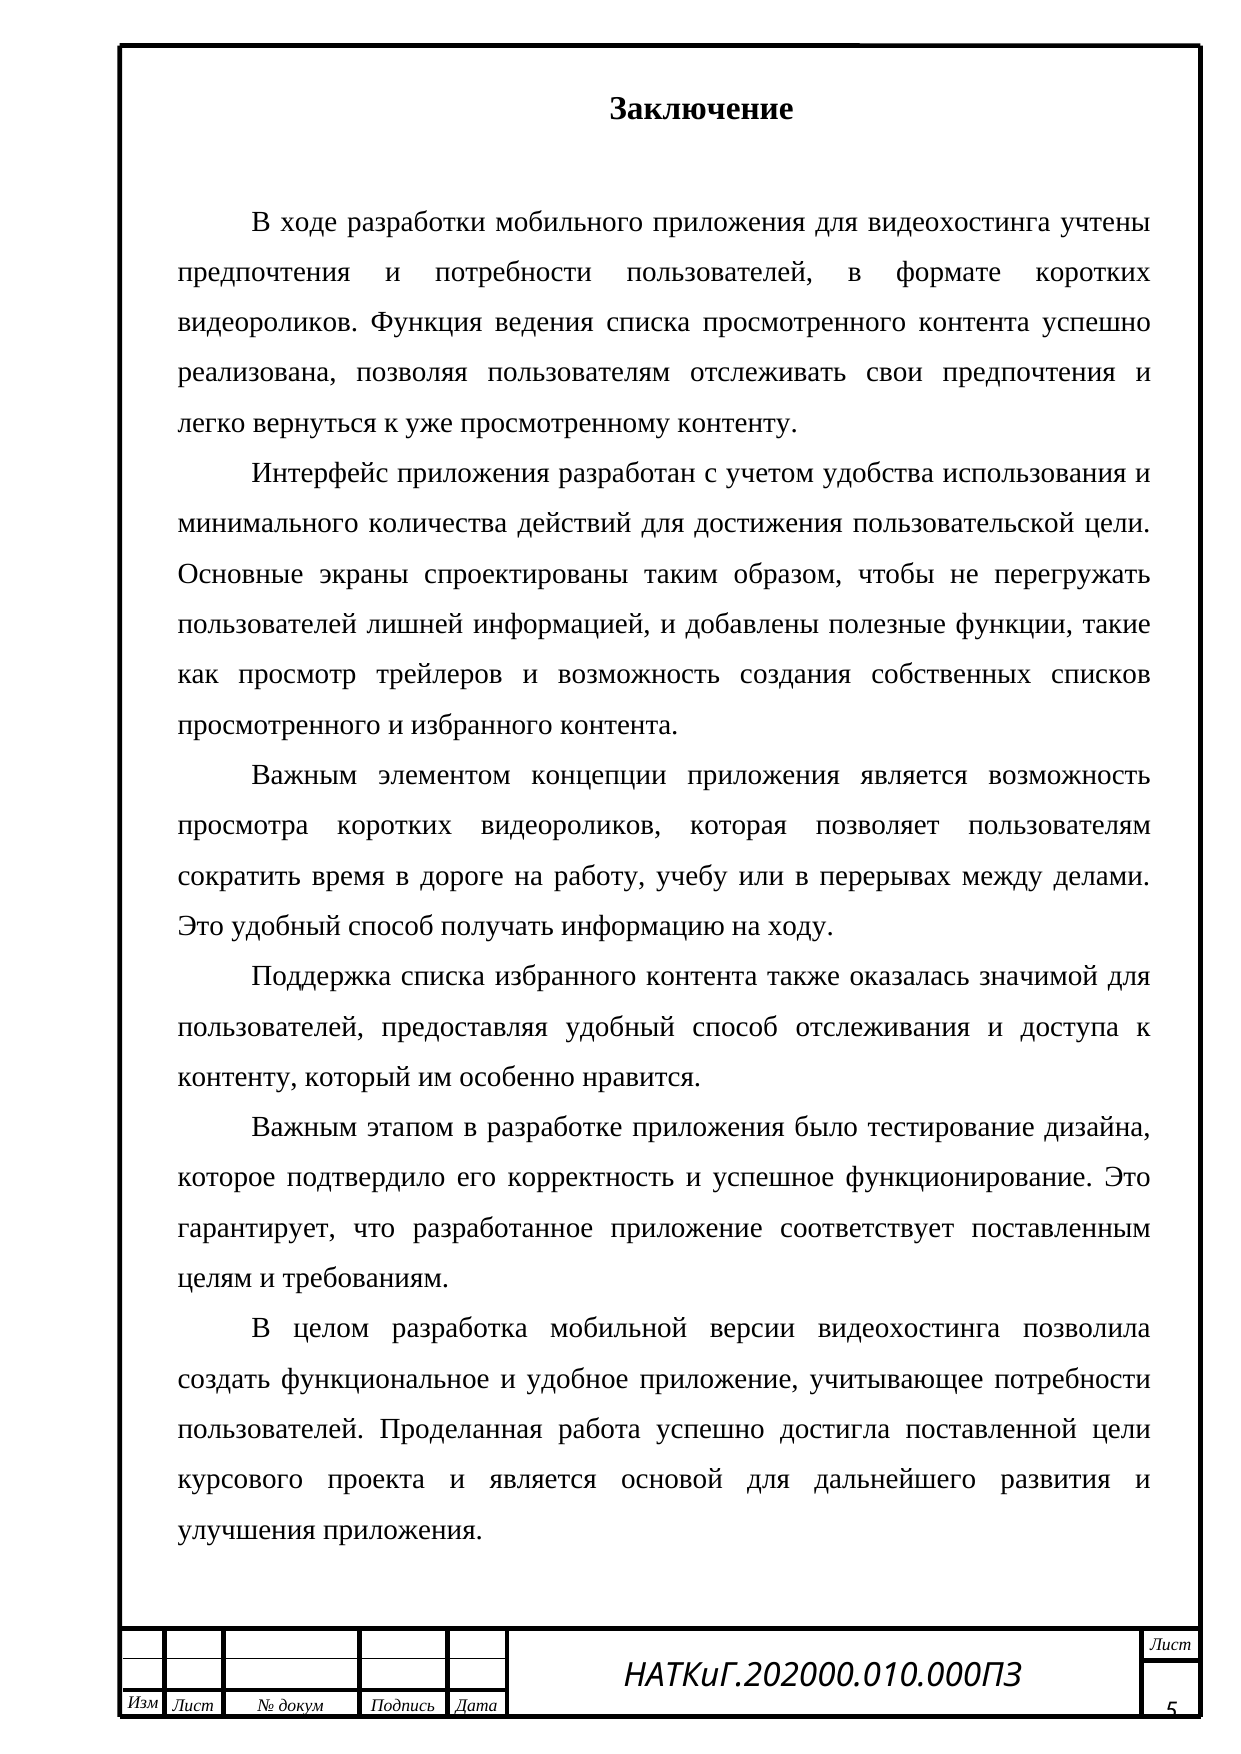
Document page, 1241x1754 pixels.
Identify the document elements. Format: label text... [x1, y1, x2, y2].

text Заключение [251, 89, 1152, 127]
text Важным элементом концепции приложения является возможность просмотра коротких видеороликов, которая позволяет пользователям сократить время в дороге на работу, учебу или в перерывах между делами. Это удобный способ получать информацию на ходу. [177, 757, 1152, 942]
text Важным этапом в разработке приложения было тестирование дизайна, которое подтвердило его корректность и успешное функционирование. Это гарантирует, что разработанное приложение соответствует поставленным целям и требованиям. [177, 1109, 1152, 1294]
text Интерфейс приложения разработан с учетом удобства использования и минимального количества действий для достижения пользовательской цели. Основные экраны спроектированы таким образом, чтобы не перегружать пользователей лишней информацией, и добавлены полезные функции, такие как просмотр трейлеров и возможность создания собственных списков просмотренного и избранного контента. [177, 455, 1152, 740]
text В целом разработка мобильной версии видеохостинга позволила создать функциональное и удобное приложение, учитывающее потребности пользователей. Проделанная работа успешно достигла поставленной цели курсового проекта и является основой для дальнейшего развития и улучшения приложения. [177, 1311, 1152, 1545]
text В ходе разработки мобильного приложения для видеохостинга учтены предпочтения и потребности пользователей, в формате коротких видеороликов. Функция ведения списка просмотренного контента успешно реализована, позволяя пользователям отслеживать свои предпочтения и легко вернуться к уже просмотренному контенту. [177, 204, 1152, 438]
text Поддержка списка избранного контента также оказалась значимой для пользователей, предоставляя удобный способ отслеживания и доступа к контенту, который им особенно нравится. [177, 958, 1152, 1092]
